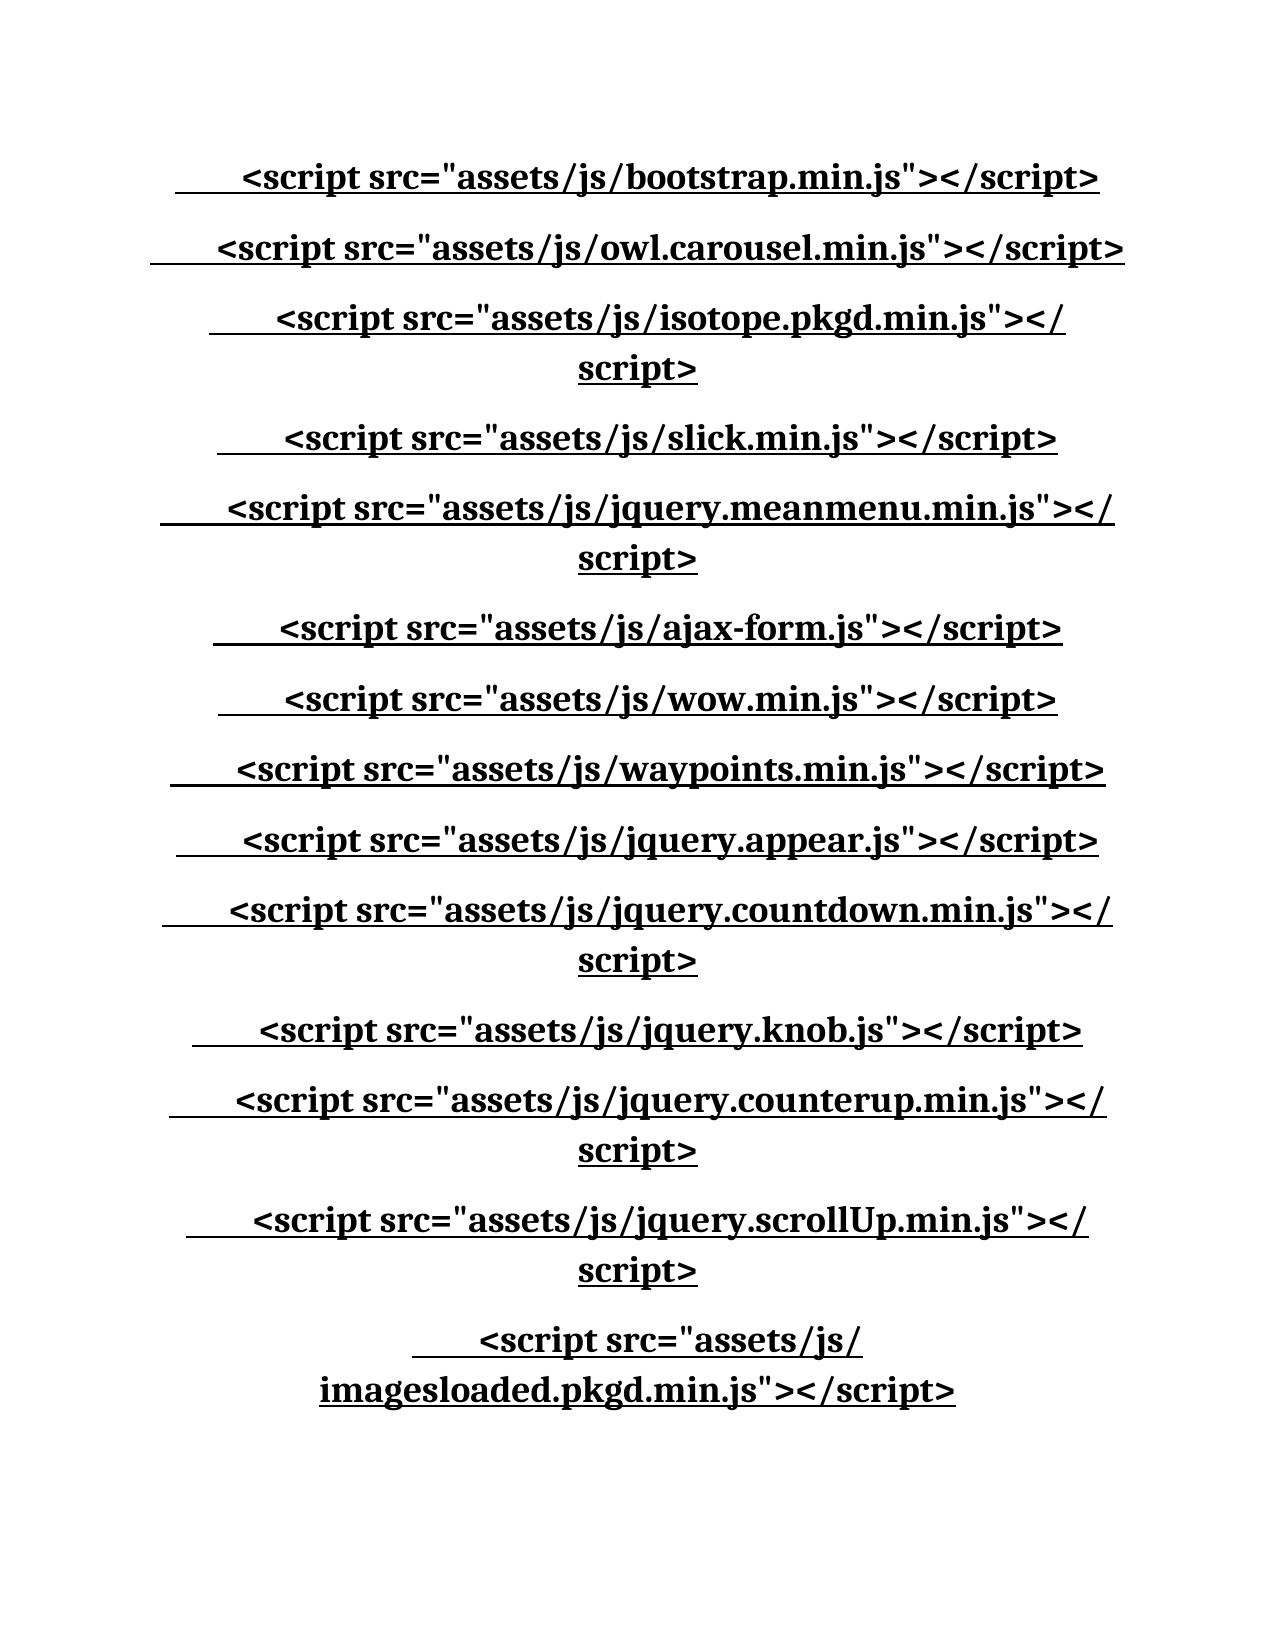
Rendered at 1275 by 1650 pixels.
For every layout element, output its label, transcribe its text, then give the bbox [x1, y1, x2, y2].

text <script src="assets/js/imagesloaded.pkgd.min.js"></script> [150, 1319, 1125, 1412]
text <script src="assets/js/jquery.appear.js"></script> [150, 818, 1125, 861]
text <script src="assets/js/isotope.pkgd.min.js"></script> [150, 297, 1125, 389]
text <script src="assets/js/owl.carousel.min.js"></script> [150, 226, 1125, 263]
text <script src="assets/js/ajax-form.js"></script> [150, 607, 1125, 650]
text <script src="assets/js/slick.min.js"></script> [150, 417, 1125, 460]
text <script src="assets/js/jquery.countdown.min.js"></script> [150, 889, 1125, 981]
text <script src="assets/js/jquery.knob.js"></script> [150, 1009, 1125, 1052]
text <script src="assets/js/jquery.meanmenu.min.js"></script> [150, 487, 1125, 580]
text <script src="assets/js/bootstrap.min.js"></script> [150, 156, 1125, 199]
text <script src="assets/js/jquery.scrollUp.min.js"></script> [150, 1199, 1125, 1292]
text <script src="assets/js/waypoints.min.js"></script> [150, 748, 1125, 791]
text <script src="assets/js/wow.min.js"></script> [150, 677, 1125, 721]
text <script src="assets/js/jquery.counterup.min.js"></script> [150, 1079, 1125, 1172]
